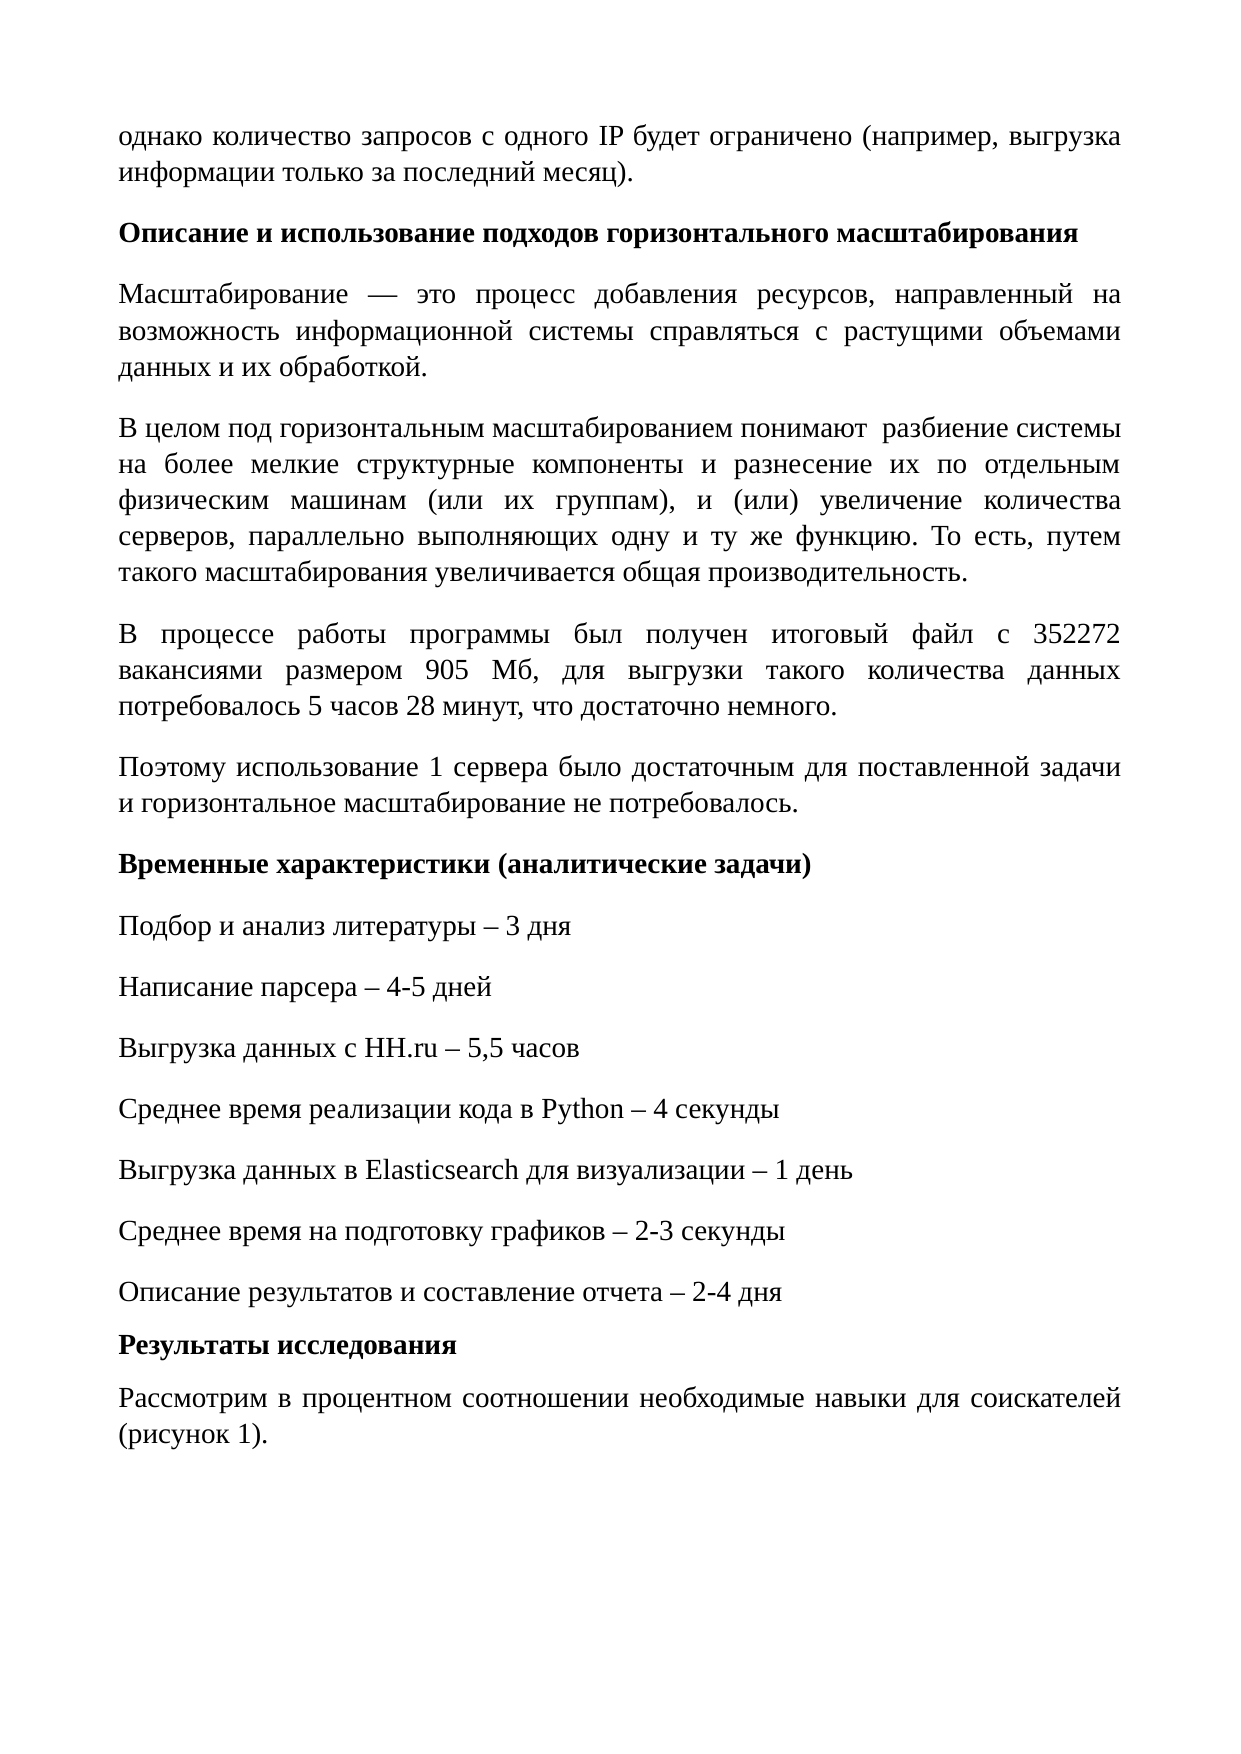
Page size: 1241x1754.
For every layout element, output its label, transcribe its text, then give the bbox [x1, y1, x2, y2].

text Среднее время на подготовку графиков – 2-3 секунды [118, 1213, 1122, 1247]
text Написание парсера – 4-5 дней [118, 969, 1122, 1002]
text Поэтому использование 1 сервера было достаточным для поставленной задачи и горизонтальное масштабирование не потребовалось. [118, 749, 1122, 819]
text Среднее время реализации кода в Python – 4 секунды [118, 1091, 1122, 1124]
text Описание результатов и составление отчета – 2-4 дня [118, 1274, 1122, 1308]
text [118, 118, 1122, 188]
text Подбор и анализ литературы – 3 дня [118, 908, 1122, 941]
text Временные характеристики (аналитические задачи) [118, 846, 1122, 880]
text В целом под горизонтальным масштабированием понимают разбиение системы на более мелкие структурные компоненты и разнесение их по отдельным физическим машинам (или их группам), и (или) увеличение количества серверов, параллельно выполняющих одну и ту же функцию. То есть, путем такого масштабирования увеличивается общая производительность. [118, 410, 1122, 588]
text Выгрузка данных в Elasticsearch для визуализации – 1 день [118, 1152, 1122, 1186]
text Результаты исследования [118, 1327, 1122, 1361]
text В процессе работы программы был получен итоговый файл с 352272 вакансиями размером 905 Мб, для выгрузки такого количества данных потребовалось 5 часов 28 минут, что достаточно немного. [118, 616, 1122, 722]
text Выгрузка данных с HH.ru – 5,5 часов [118, 1030, 1122, 1063]
text Рассмотрим в процентном соотношении необходимые навыки для соискателей (рисунок 1). [118, 1380, 1122, 1450]
text Масштабирование — это процесс добавления ресурсов, направленный на возможность информационной системы справляться с растущими объемами данных и их обработкой. [118, 277, 1122, 382]
text Описание и использование подходов горизонтального масштабирования [118, 215, 1122, 249]
